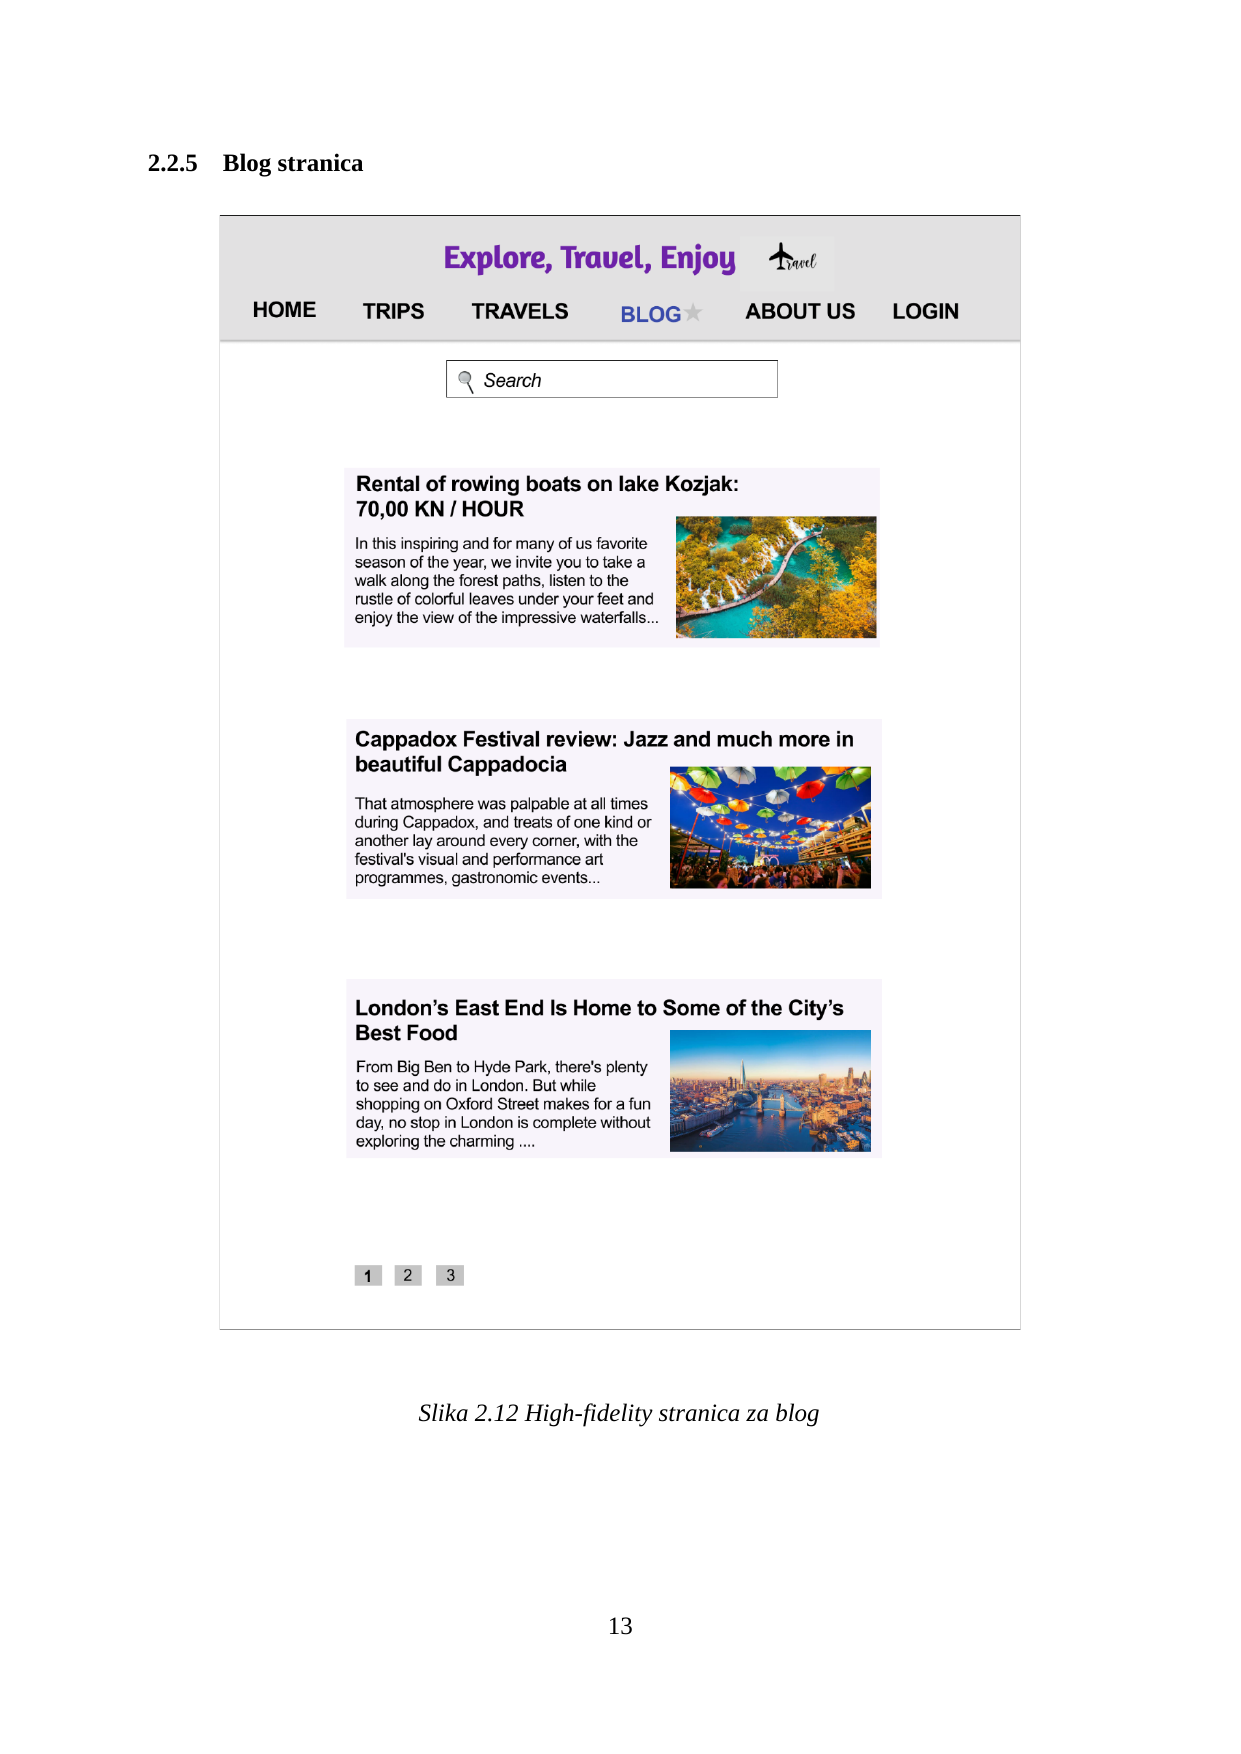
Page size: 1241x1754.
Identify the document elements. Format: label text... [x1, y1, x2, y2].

text Slika 2.12 High-fidelity stranica za blog [148, 1398, 1092, 1426]
picture [219, 215, 1021, 1330]
subtitle Blog stranica [148, 148, 1092, 176]
